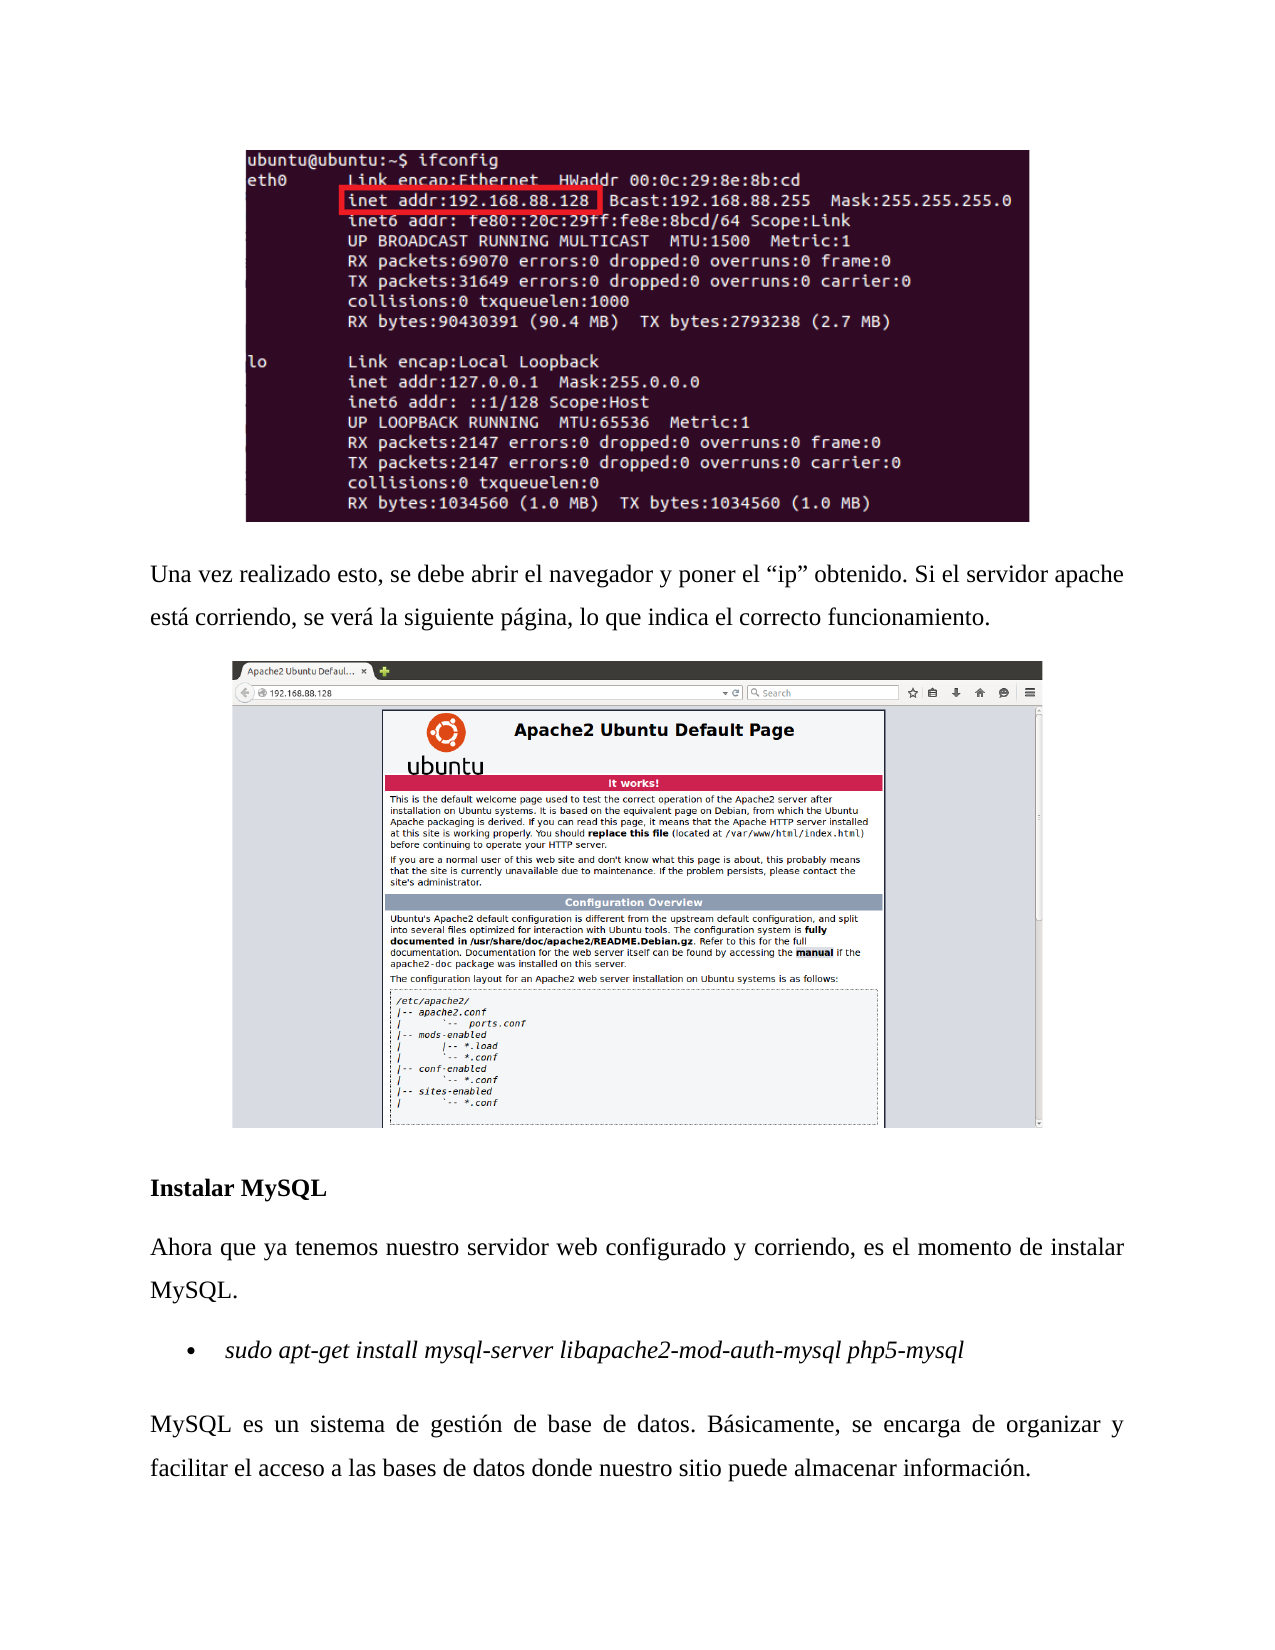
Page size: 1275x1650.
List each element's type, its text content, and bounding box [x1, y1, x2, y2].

text Una vez realizado esto, se debe abrir el navegador y poner el “ip” obtenido. Si el servidor apache está corriendo, se verá la siguiente página, lo que indica el correcto funcionamiento. [150, 559, 1125, 631]
subtitle Instalar MySQL [150, 1173, 1125, 1201]
text Ahora que ya tenemos nuestro servidor web configurado y corriendo, es el momento de instalar MySQL. [150, 1232, 1125, 1304]
picture [245, 150, 1030, 522]
list sudo apt-get install mysql-server libapache2-mod-auth-mysql php5-mysql [187, 1335, 1125, 1364]
text MySQL es un sistema de gestión de base de datos. Básicamente, se encarga de organizar y facilitar el acceso a las bases de datos donde nuestro sitio puede almacenar información. [150, 1409, 1125, 1481]
picture [232, 661, 1043, 1128]
